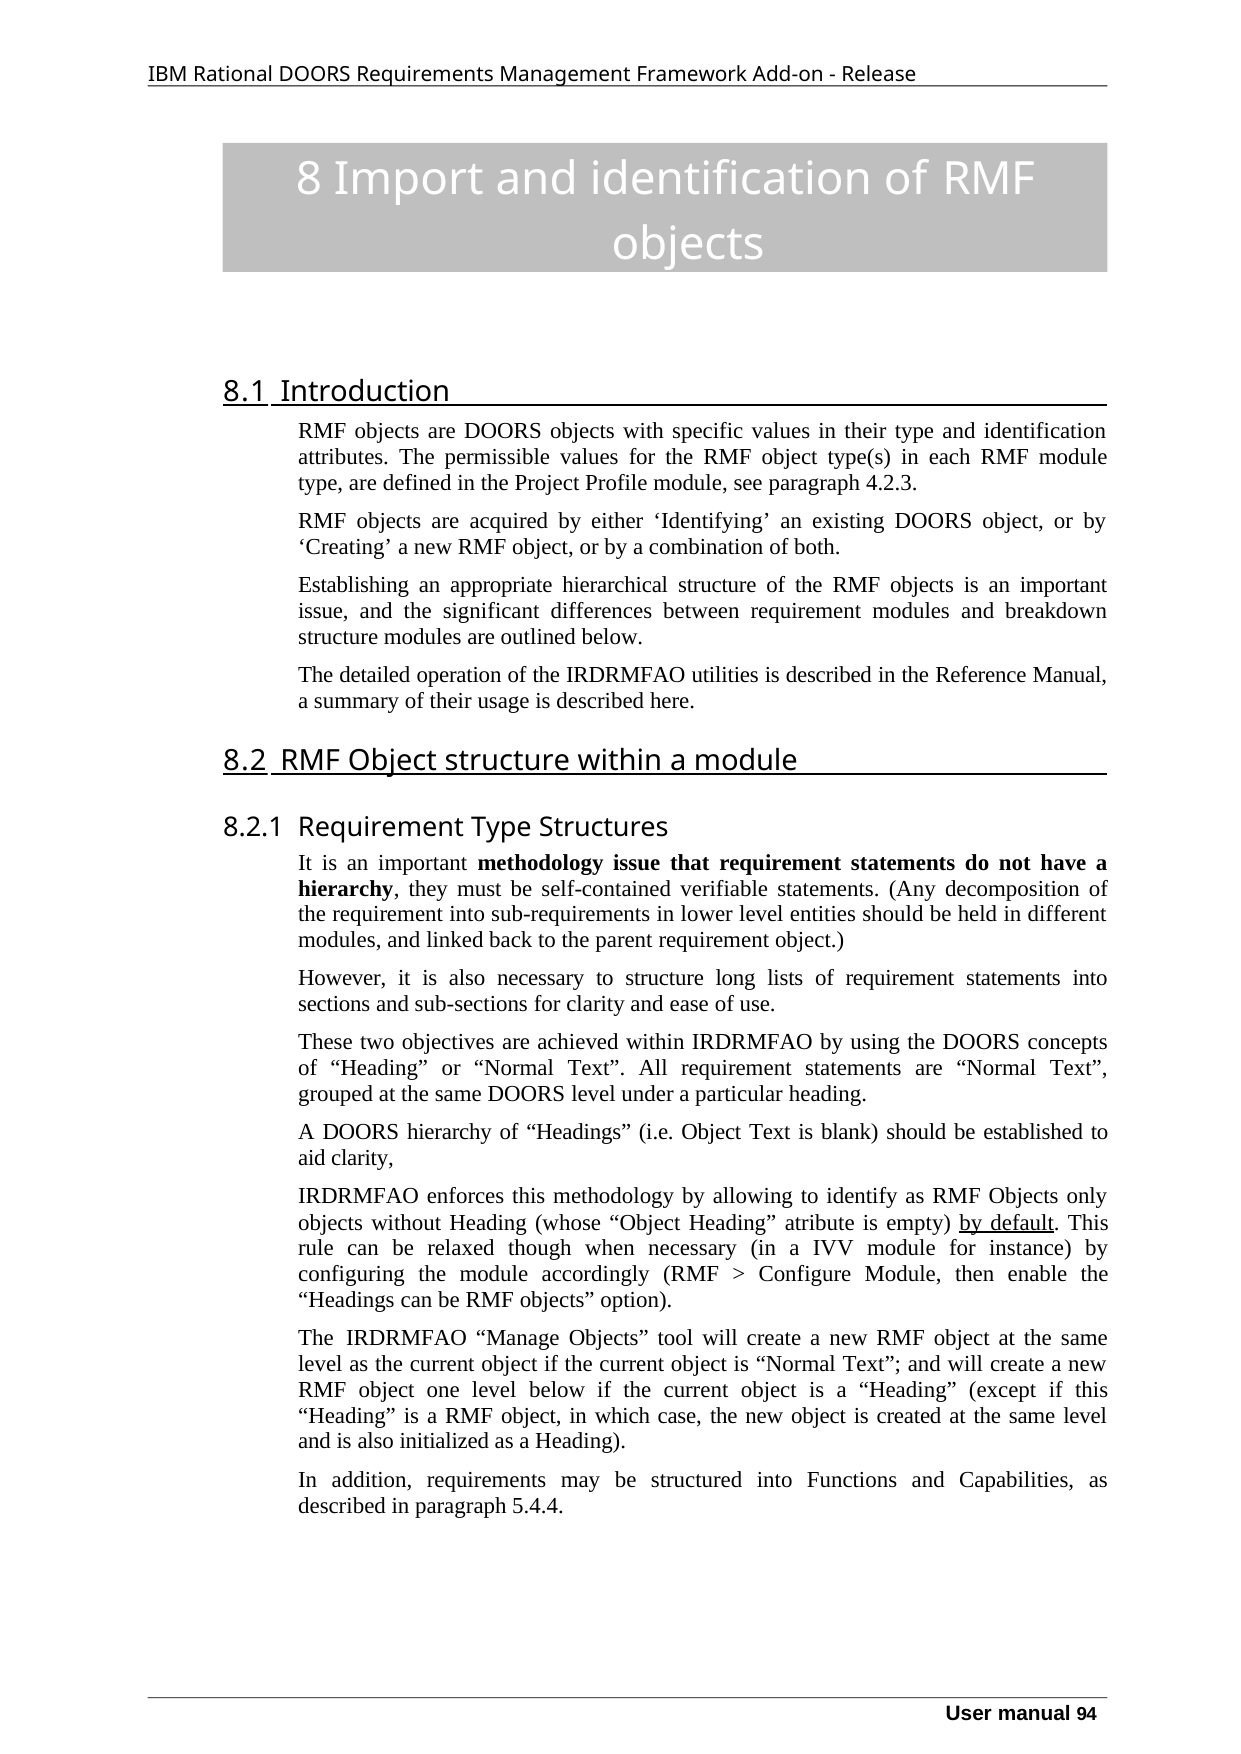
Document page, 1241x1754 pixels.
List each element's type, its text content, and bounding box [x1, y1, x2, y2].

text RMF objects are acquired by either ‘Identifying’ an existing DOORS object, or by ‘Creating’ a new RMF object, or by a combination of both. [298, 508, 1108, 559]
text RMF objects are DOORS objects with specific values in their type and identification attributes. The permissible values for the RMF object type(s) in each RMF module type, are defined in the Project Profile module, see paragraph 4.2.3. [298, 418, 1108, 495]
text However, it is also necessary to structure long lists of requirement statements into sections and sub-sections for clarity and ease of use. [298, 965, 1108, 1017]
text IRDRMFAO enforces this methodology by allowing to identify as RMF Objects only objects without Heading (whose “Object Heading” atribute is empty) by default. This rule can be relaxed though when necessary (in a IVV module for instance) by configuring the module accordingly (RMF > Configure Module, then enable the “Headings can be RMF objects” option). [298, 1183, 1108, 1312]
subtitle Requirement Type Structures [223, 807, 1240, 844]
subtitle Introduction [223, 370, 1240, 410]
text Establishing an appropriate hierarchical structure of the RMF objects is an important issue, and the significant differences between requirement modules and breakdown structure modules are outlined below. [298, 572, 1108, 649]
text In addition, requirements may be structured into Functions and Capabilities, as described in paragraph 5.4.4. [298, 1467, 1108, 1518]
text A DOORS hierarchy of “Headings” (i.e. Object Text is blank) should be established to aid clarity, [298, 1119, 1108, 1171]
subtitle RMF Object structure within a module [223, 740, 1240, 779]
text It is an important methodology issue that requirement statements do not have a hierarchy, they must be self-contained verifiable statements. (Any decomposition of the requirement into sub-requirements in lower level entities should be held in different modules, and linked back to the parent requirement object.) [298, 849, 1108, 953]
text The IRDRMFAO “Manage Objects” tool will create a new RMF object at the same level as the current object if the current object is “Normal Text”; and will create a new RMF object one level below if the current object is a “Heading” (except if this “Heading” is a RMF object, in which case, the new object is created at the same level and is also initialized as a Heading). [298, 1325, 1108, 1454]
text These two objectives are achieved within IRDRMFAO by using the DOORS concepts of “Heading” or “Normal Text”. All requirement statements are “Normal Text”, grouped at the same DOORS level under a particular heading. [298, 1029, 1108, 1107]
text The detailed operation of the IRDRMFAO utilities is described in the Reference Manual, a summary of their usage is described here. [298, 662, 1108, 713]
